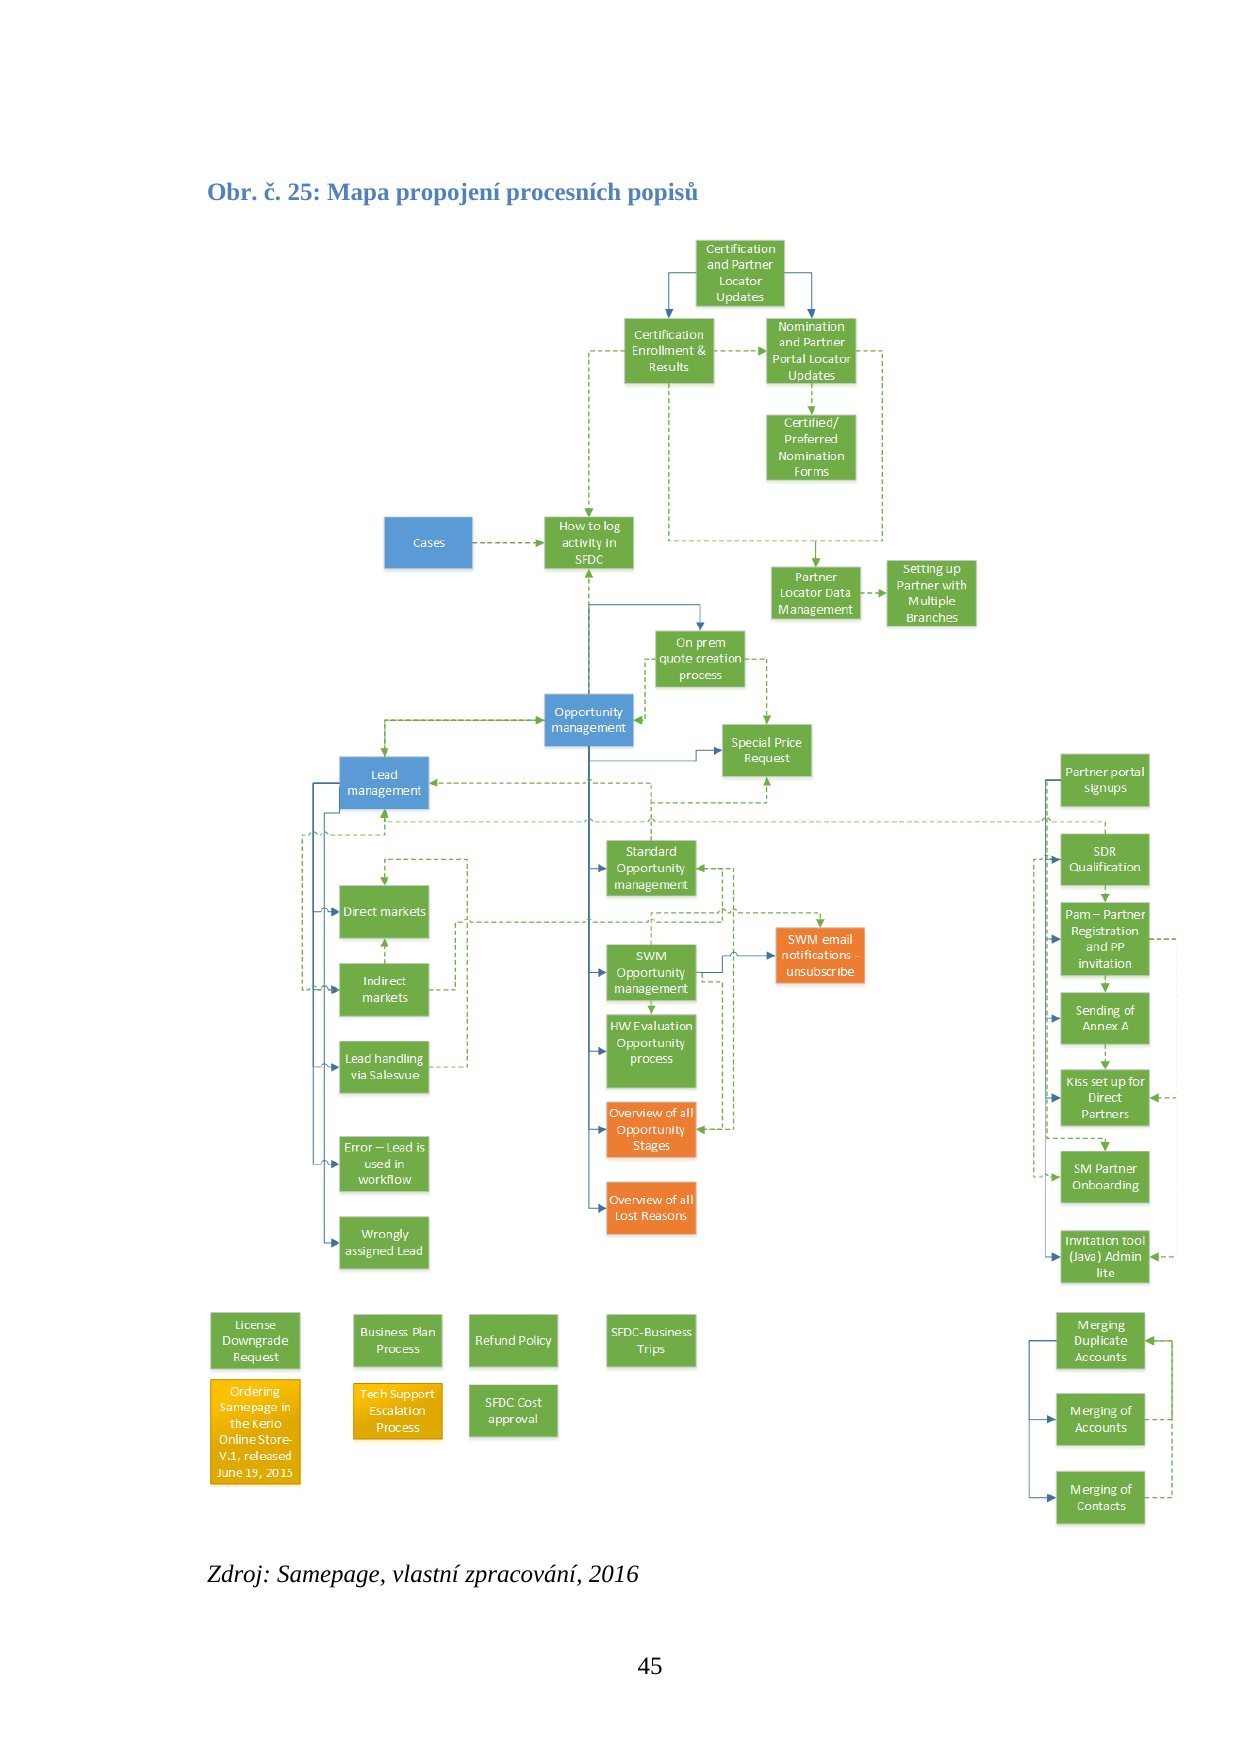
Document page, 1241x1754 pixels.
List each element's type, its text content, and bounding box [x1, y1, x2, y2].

text Zdroj: Samepage, vlastní zpracování, 2016 [207, 1559, 1092, 1588]
picture [206, 235, 1177, 1531]
text Obr. č. 25: Mapa propojení procesních popisů [207, 177, 1092, 206]
